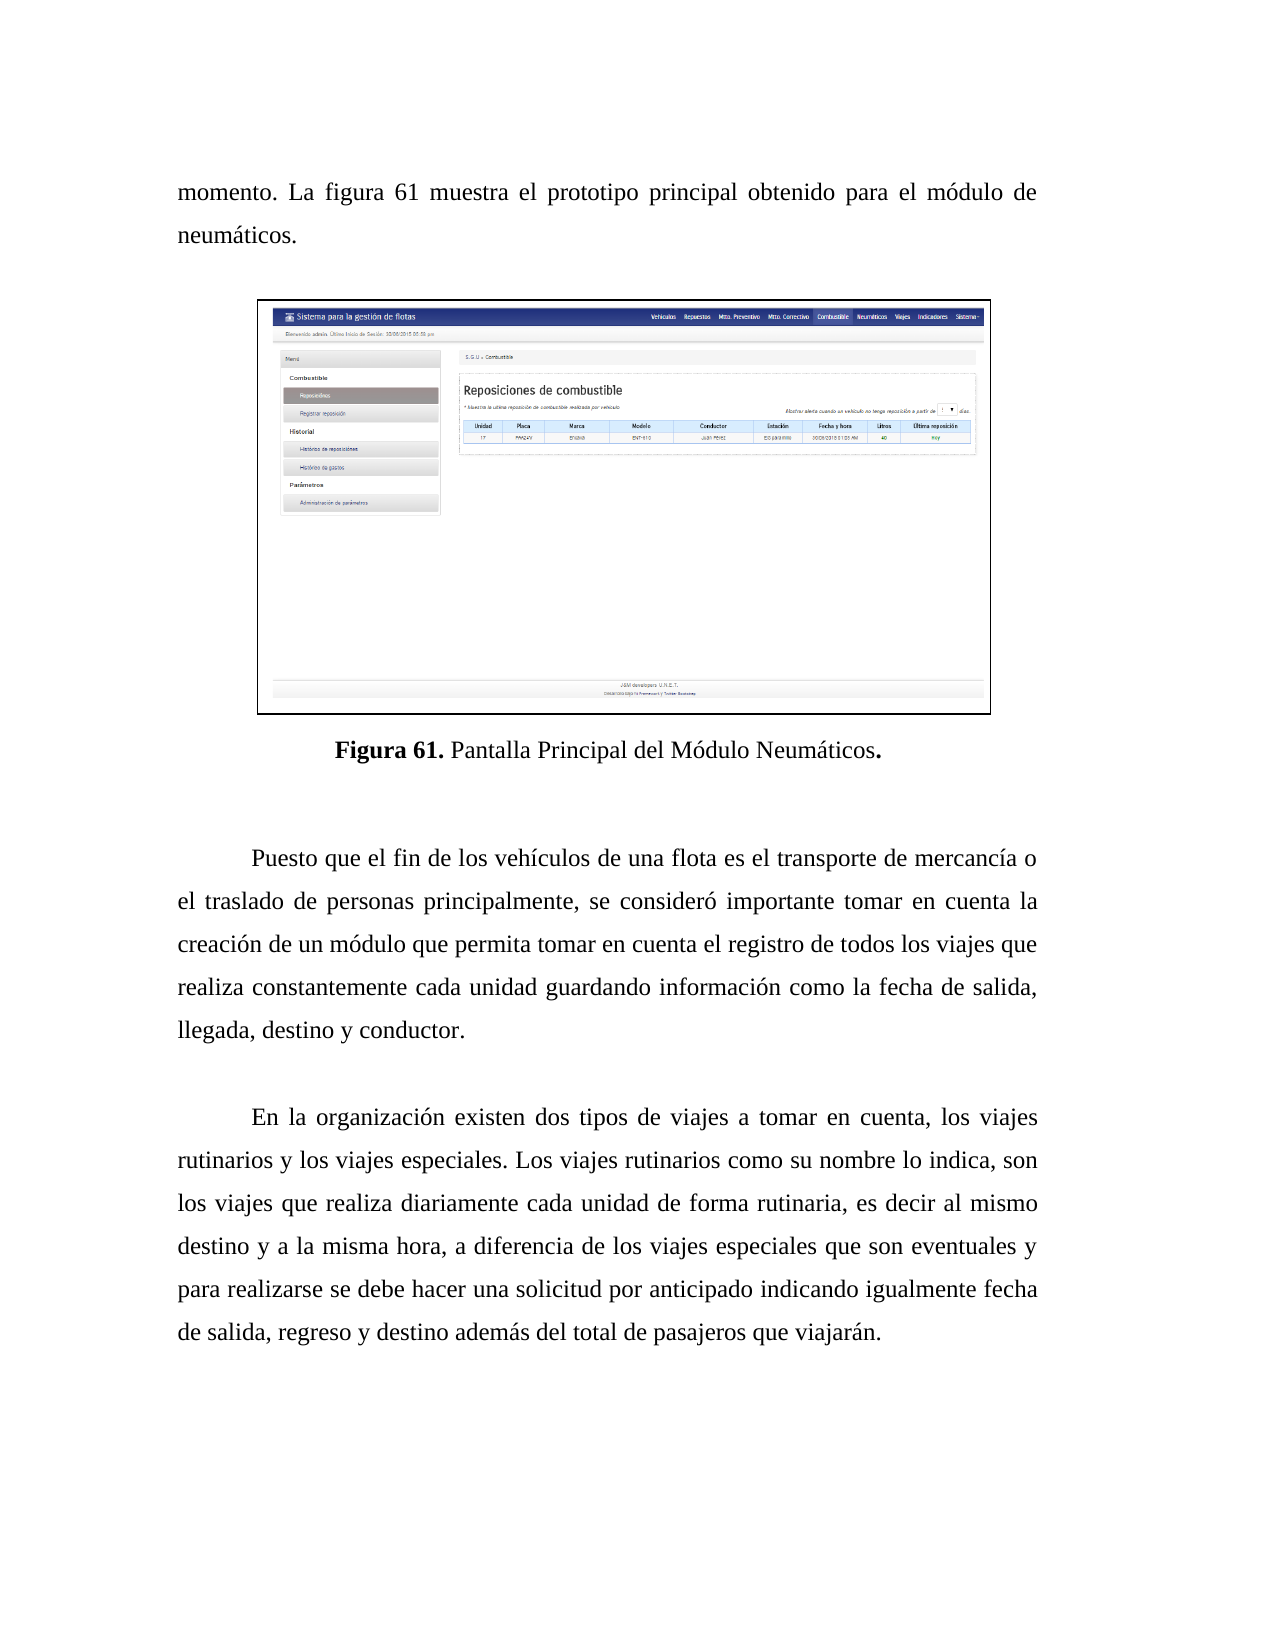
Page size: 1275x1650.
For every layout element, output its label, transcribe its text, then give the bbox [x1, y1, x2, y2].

text En la organización existen dos tipos de viajes a tomar en cuenta, los viajes rutinarios y los viajes especiales. Los viajes rutinarios como su nombre lo indica, son los viajes que realiza diariamente cada unidad de forma rutinaria, es decir al mismo destino y a la misma hora, a diferencia de los viajes especiales que son eventuales y para realizarse se debe hacer una solicitud por anticipado indicando igualmente fecha de salida, regreso y destino además del total de pasajeros que viajarán. [177, 1102, 1039, 1346]
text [177, 177, 1039, 249]
text Puesto que el fin de los vehículos de una flota es el transporte de mercancía o el traslado de personas principalmente, se consideró importante tomar en cuenta la creación de un módulo que permita tomar en cuenta el registro de todos los viajes que realiza constantemente cada unidad guardando información como la fecha de salida, llegada, destino y conductor. [177, 843, 1039, 1044]
picture [272, 307, 984, 698]
text Figura 61. Pantalla Principal del Módulo Neumáticos. [177, 735, 1039, 764]
